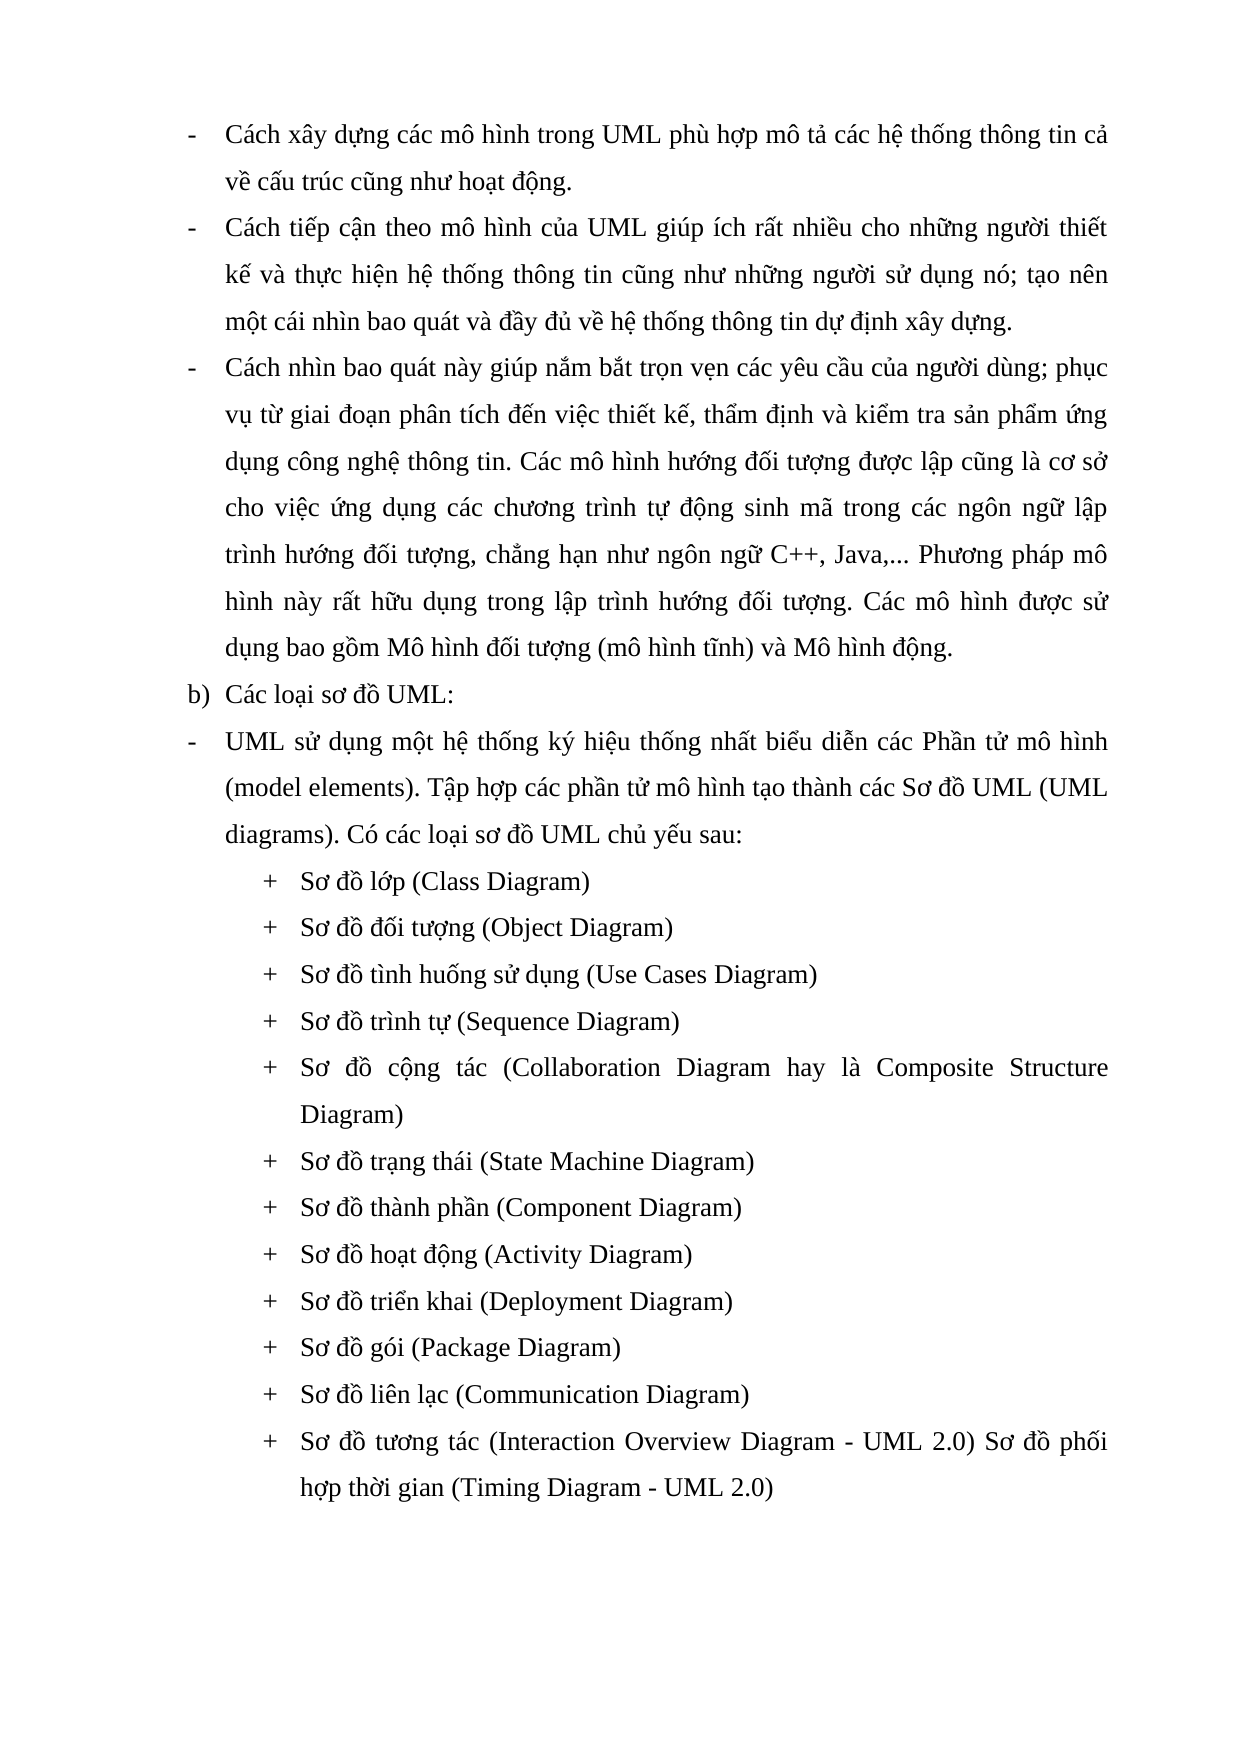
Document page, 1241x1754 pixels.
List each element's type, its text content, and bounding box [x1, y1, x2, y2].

list Sơ đồ cộng tác (Collaboration Diagram hay là Composite Structure Diagram) [262, 1051, 1109, 1129]
list Sơ đồ gói (Package Diagram) [262, 1331, 1109, 1362]
list Cách tiếp cận theo mô hình của UML giúp ích rất nhiều cho những người thiết kế và thực hiện hệ thống thông tin cũng như những người sử dụng nó; tạo nên một cái nhìn bao quát và đầy đủ về hệ thống thông tin dự định xây dựng. [187, 211, 1109, 336]
list Sơ đồ liên lạc (Communication Diagram) [262, 1378, 1109, 1409]
list Sơ đồ tương tác (Interaction Overview Diagram - UML 2.0) Sơ đồ phối hợp thời gian (Timing Diagram - UML 2.0) [262, 1425, 1109, 1502]
list Cách xây dựng các mô hình trong UML phù hợp mô tả các hệ thống thông tin cả về cấu trúc cũng như hoạt động. [187, 118, 1109, 196]
list Các loại sơ đồ UML: [187, 678, 1109, 709]
list UML sử dụng một hệ thống ký hiệu thống nhất biểu diễn các Phần tử mô hình (model elements). Tập hợp các phần tử mô hình tạo thành các Sơ đồ UML (UML diagrams). Có các loại sơ đồ UML chủ yếu sau: [187, 725, 1109, 849]
list Sơ đồ lớp (Class Diagram) [262, 865, 1109, 896]
list Sơ đồ thành phần (Component Diagram) [262, 1191, 1109, 1222]
list Sơ đồ tình huống sử dụng (Use Cases Diagram) [262, 958, 1109, 989]
list Sơ đồ trạng thái (State Machine Diagram) [262, 1145, 1109, 1176]
list Sơ đồ đối tượng (Object Diagram) [262, 911, 1109, 942]
list Sơ đồ triển khai (Deployment Diagram) [262, 1285, 1109, 1316]
list Sơ đồ trình tự (Sequence Diagram) [262, 1005, 1109, 1036]
list Cách nhìn bao quát này giúp nắm bắt trọn vẹn các yêu cầu của người dùng; phục vụ từ giai đoạn phân tích đến việc thiết kế, thẩm định và kiểm tra sản phẩm ứng dụng công nghệ thông tin. Các mô hình hướng đối tượng được lập cũng là cơ sở cho việc ứng dụng các chương trình tự động sinh mã trong các ngôn ngữ lập trình hướng đối tượng, chẳng hạn như ngôn ngữ C++, Java,... Phương pháp mô hình này rất hữu dụng trong lập trình hướng đối tượng. Các mô hình được sử dụng bao gồm Mô hình đối tượng (mô hình tĩnh) và Mô hình động. [187, 351, 1109, 662]
list Sơ đồ hoạt động (Activity Diagram) [262, 1238, 1109, 1269]
